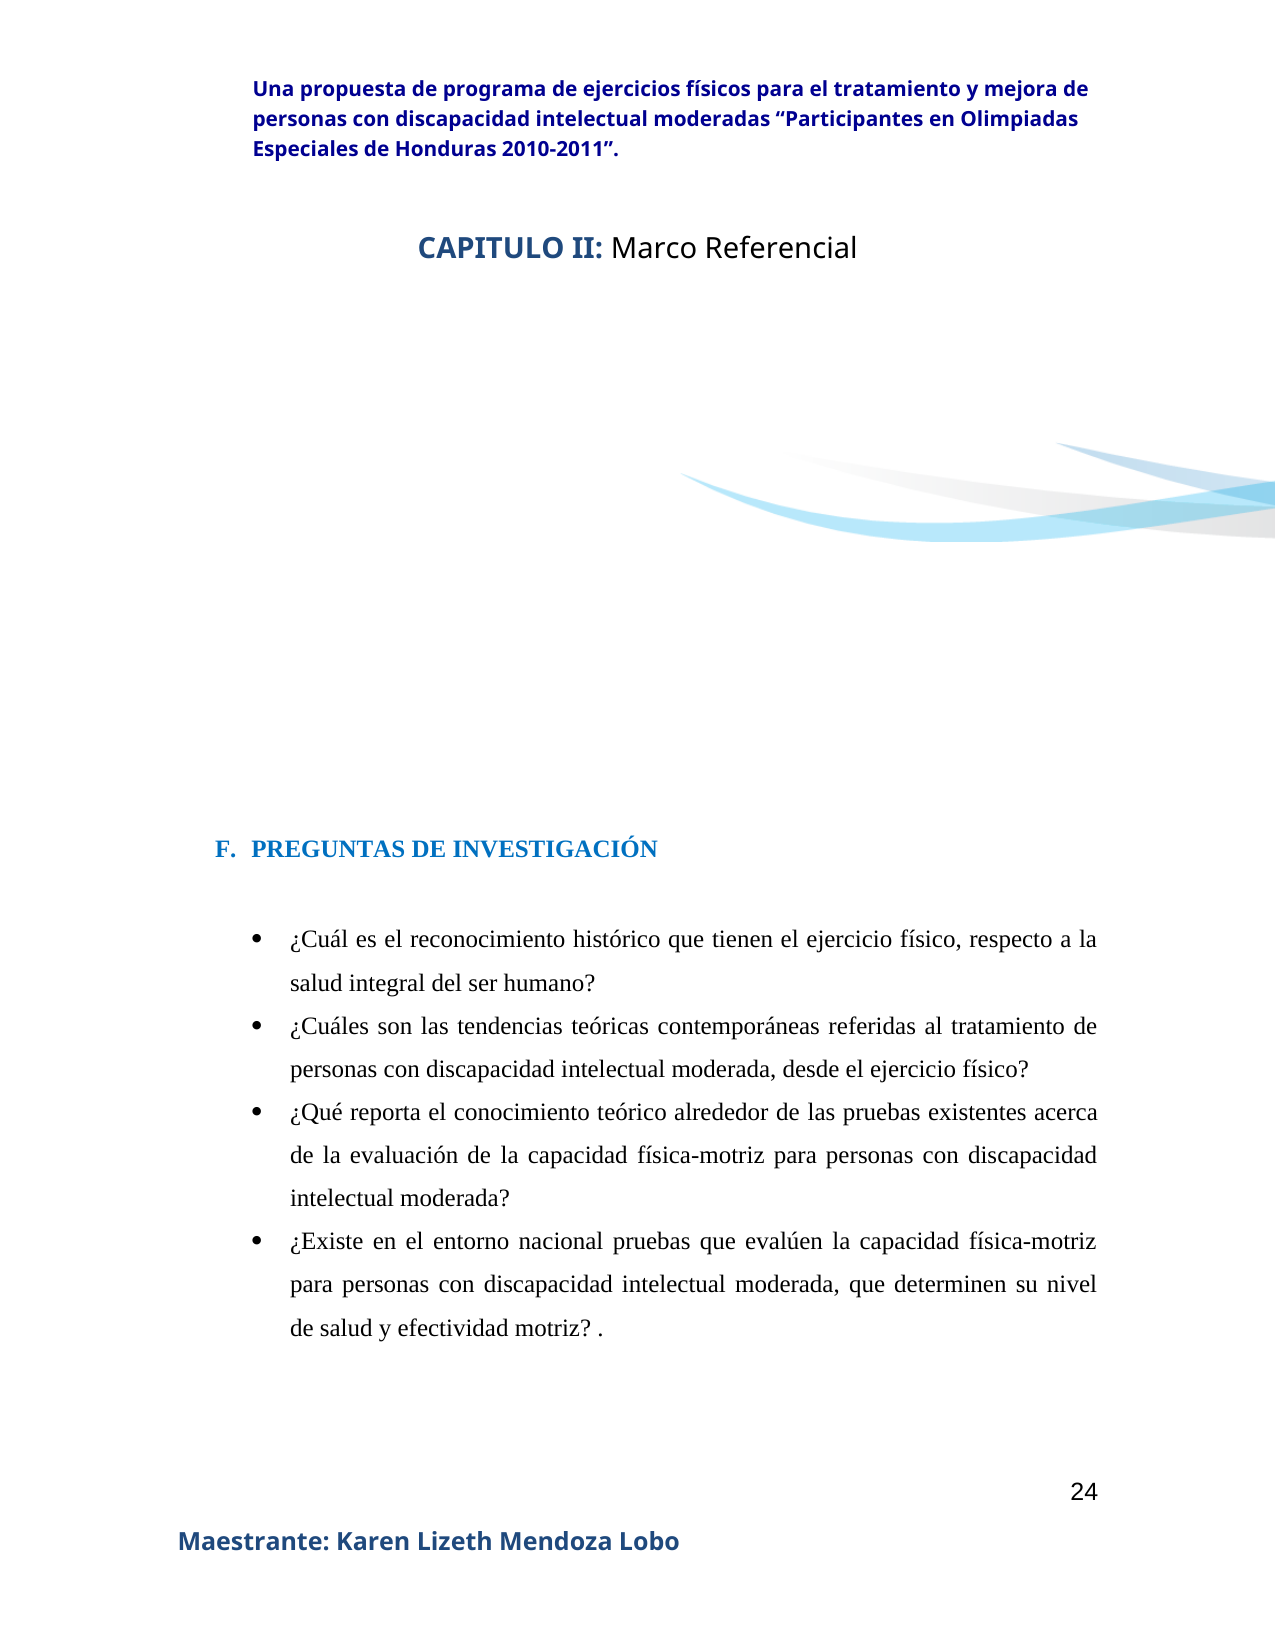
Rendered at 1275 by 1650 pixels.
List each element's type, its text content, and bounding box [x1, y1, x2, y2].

list ¿Qué reporta el conocimiento teórico alrededor de las pruebas existentes acerca de la evaluación de la capacidad física-motriz para personas con discapacidad intelectual moderada? [252, 1097, 1098, 1212]
subtitle PREGUNTAS DE INVESTIGACIÓN [215, 834, 1098, 863]
list ¿Cuál es el reconocimiento histórico que tienen el ejercicio físico, respecto a la salud integral del ser humano? [252, 924, 1098, 996]
picture [680, 298, 1275, 542]
list ¿Cuáles son las tendencias teóricas contemporáneas referidas al tratamiento de personas con discapacidad intelectual moderada, desde el ejercicio físico? [252, 1011, 1098, 1083]
list ¿Existe en el entorno nacional pruebas que evalúen la capacidad física-motriz para personas con discapacidad intelectual moderada, que determinen su nivel de salud y efectividad motriz? . [252, 1226, 1098, 1341]
